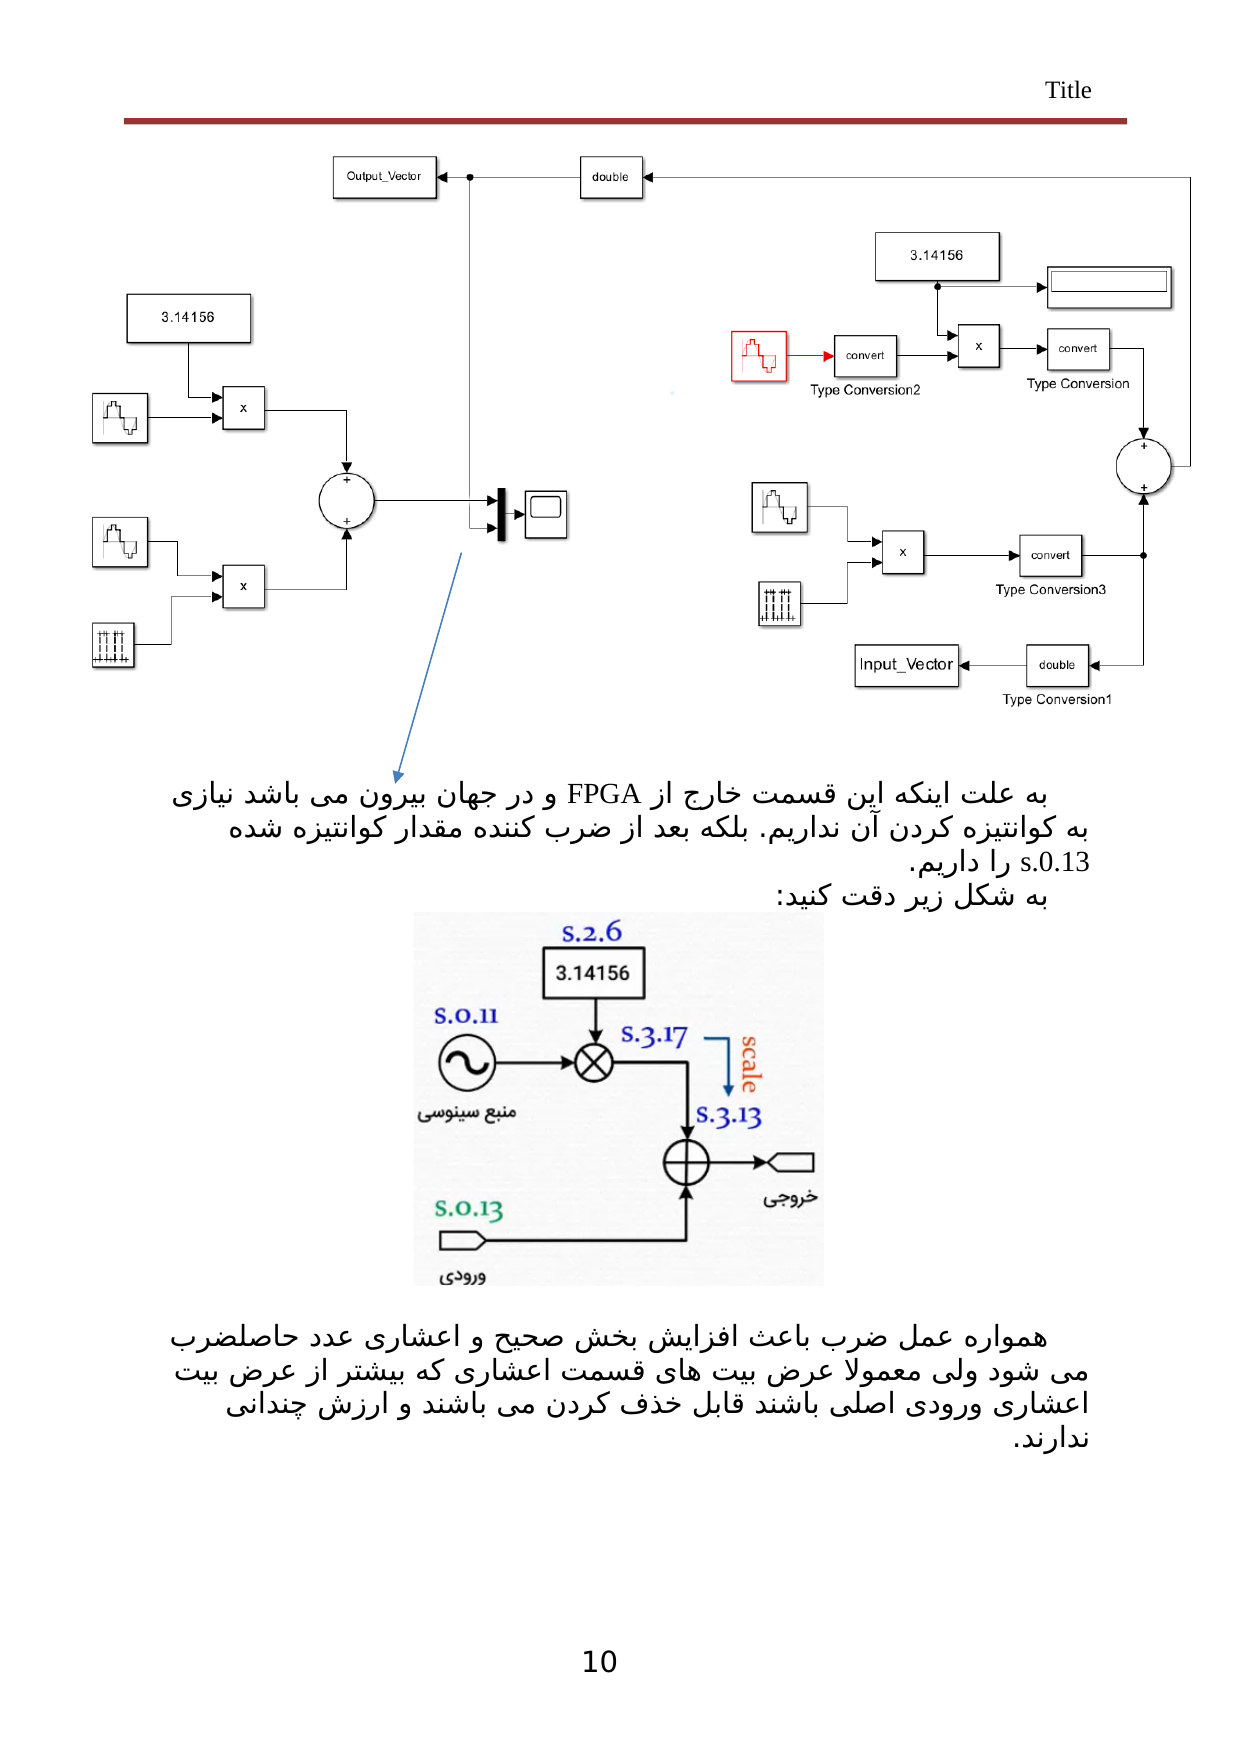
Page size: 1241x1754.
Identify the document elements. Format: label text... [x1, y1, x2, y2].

text به علت اینکه این قسمت خارج از FPGA و در جهان بیرون می باشد نیازی به کوانتیزه کردن آن نداریم. بلکه بعد از ضرب کننده مقدار کوانتیزه شده s.0.13 را داریم. [150, 776, 1090, 878]
picture [413, 912, 824, 1286]
picture [60, 150, 1210, 709]
text همواره عمل ضرب باعث افزایش بخش صحیح و اعشاری عدد حاصلضرب می شود ولی معمولا عرض بیت های قسمت اعشاری که بیشتر از عرض بیت اعشاری ورودی اصلی باشند قابل خذف کردن می باشند و ارزش چندانی ندارند. [150, 1319, 1090, 1455]
text به شکل زیر دقت کنید: [150, 878, 1090, 912]
